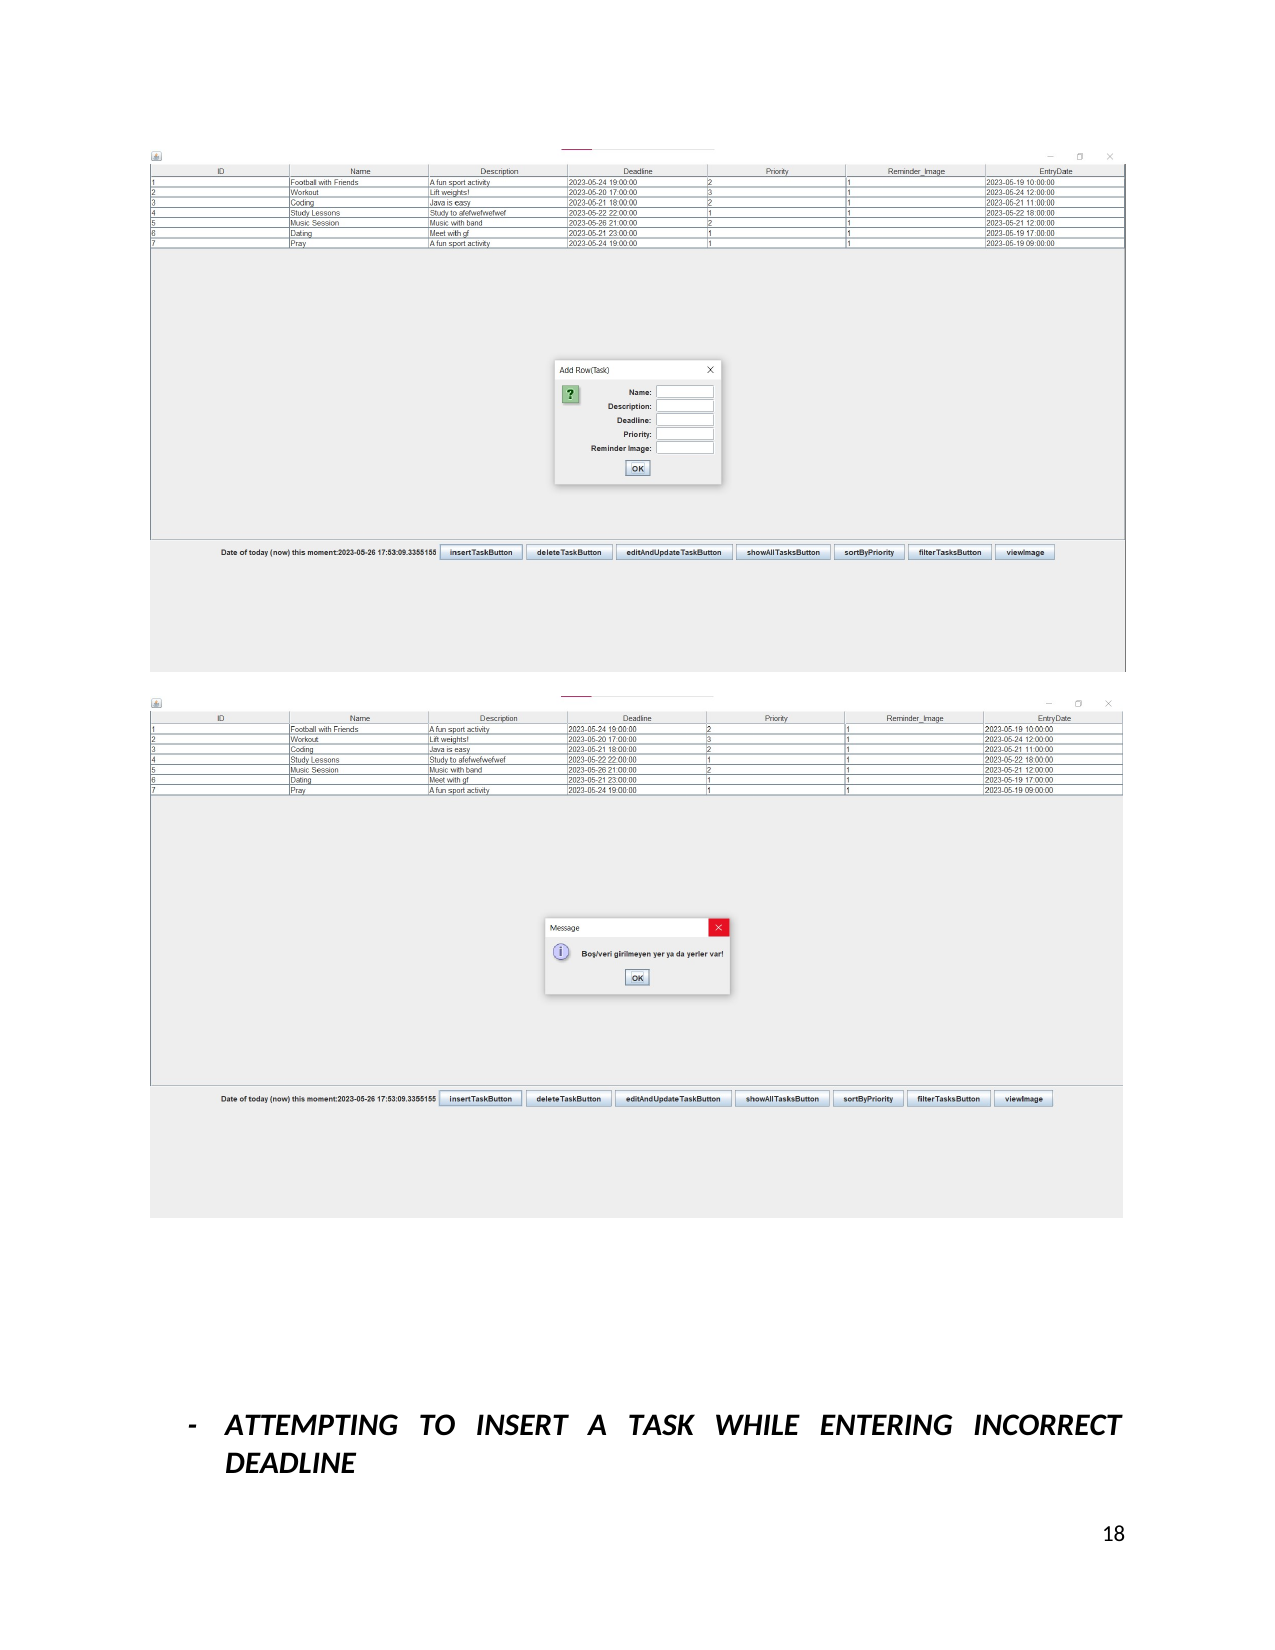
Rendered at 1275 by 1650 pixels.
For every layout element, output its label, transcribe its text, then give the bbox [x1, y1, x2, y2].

list ATTEMPTING TO INSERT A TASK WHILE ENTERING INCORRECT DEADLINE [187, 1405, 1125, 1481]
picture [150, 149, 1126, 672]
picture [150, 696, 1123, 1218]
